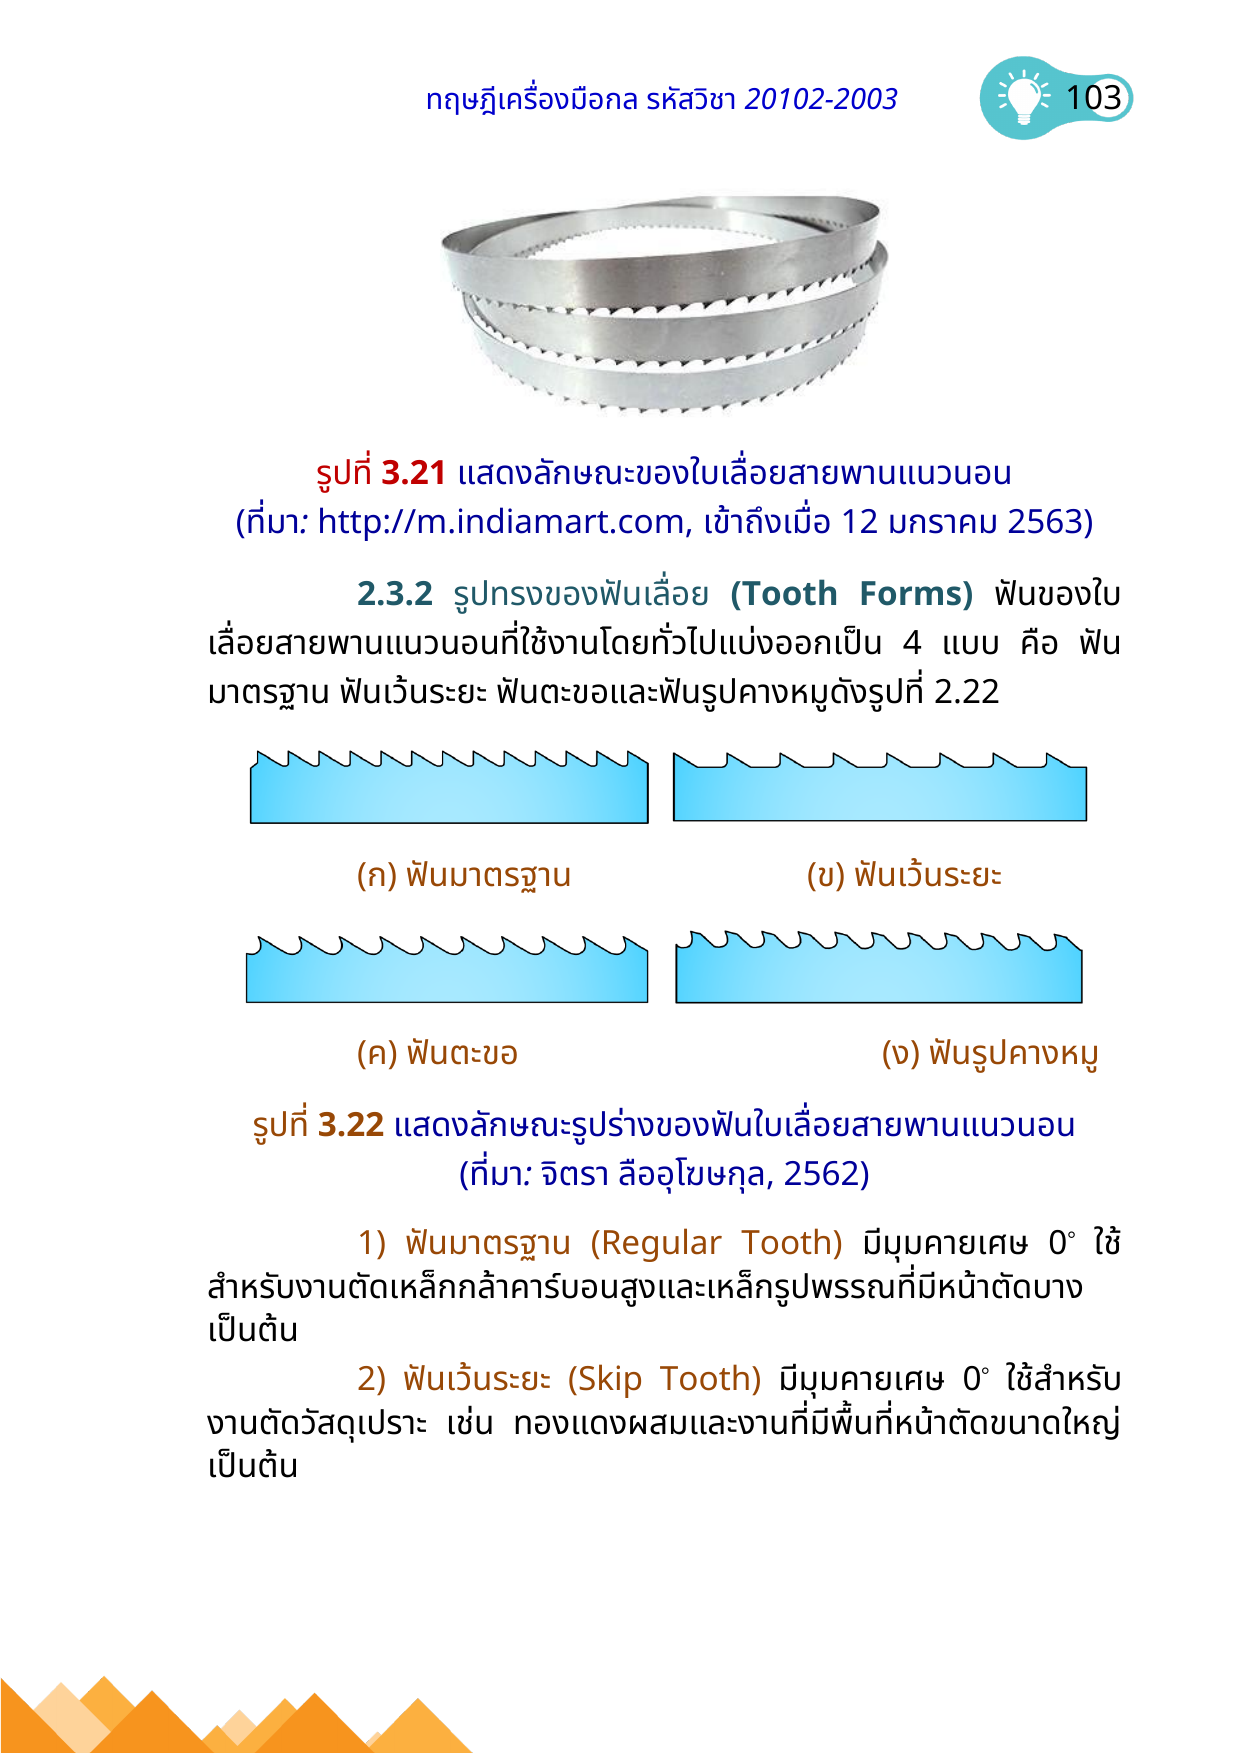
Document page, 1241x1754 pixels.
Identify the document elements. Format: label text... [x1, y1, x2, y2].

text รูปที่ 3.22 แสดงลักษณะรูปร่างของฟันใบเลื่อยสายพานแนวนอน [207, 1101, 1122, 1150]
picture [238, 925, 656, 1009]
text 2.3.2 รูปทรงของฟันเลื่อย (Tooth Forms) ฟันของใบเลื่อยสายพานแนวนอนที่ใช้งานโดยทั่วไปแบ่งออกเป็น 4 แบบ คือ ฟันมาตรฐาน ฟันเว้นระยะ ฟันตะขอและฟันรูปคางหมูดังรูปที่ 2.22 [207, 569, 1122, 717]
text (ที่มา: จิตรา ลืออุโฆษกุล, 2562) [207, 1150, 1122, 1199]
picture [233, 24, 1170, 147]
picture [665, 922, 1091, 1009]
text (ที่มา: http://m.indiamart.com, เข้าถึงเมื่อ 12 มกราคม 2563) [207, 498, 1122, 547]
text (ค) ฟันตะขอ (ง) ฟันรูปคางหมู [282, 1029, 1122, 1078]
text (ก) ฟันมาตรฐาน (ข) ฟันเว้นระยะ [207, 851, 1122, 900]
picture [665, 740, 1093, 828]
text รูปที่ 3.21 แสดงลักษณะของใบเลื่อยสายพานแนวนอน [207, 448, 1122, 498]
picture [439, 177, 889, 432]
picture [236, 734, 655, 828]
text 2) ฟันเว้นระยะ (Skip Tooth) มีมุมคายเศษ 0° ใช้สำหรับงานตัดวัสดุเปราะ เช่น ทองแดงผสมและงานที่มีพื้นที่หน้าตัดขนาดใหญ่ เป็นต้น [207, 1355, 1122, 1491]
text 1) ฟันมาตรฐาน (Regular Tooth) มีมุมคายเศษ 0° ใช้สำหรับงานตัดเหล็กกล้าคาร์บอนสูงและเหล็กรูปพรรณที่มีหน้าตัดบาง เป็นต้น [207, 1219, 1122, 1355]
picture [0, 1556, 1239, 1753]
